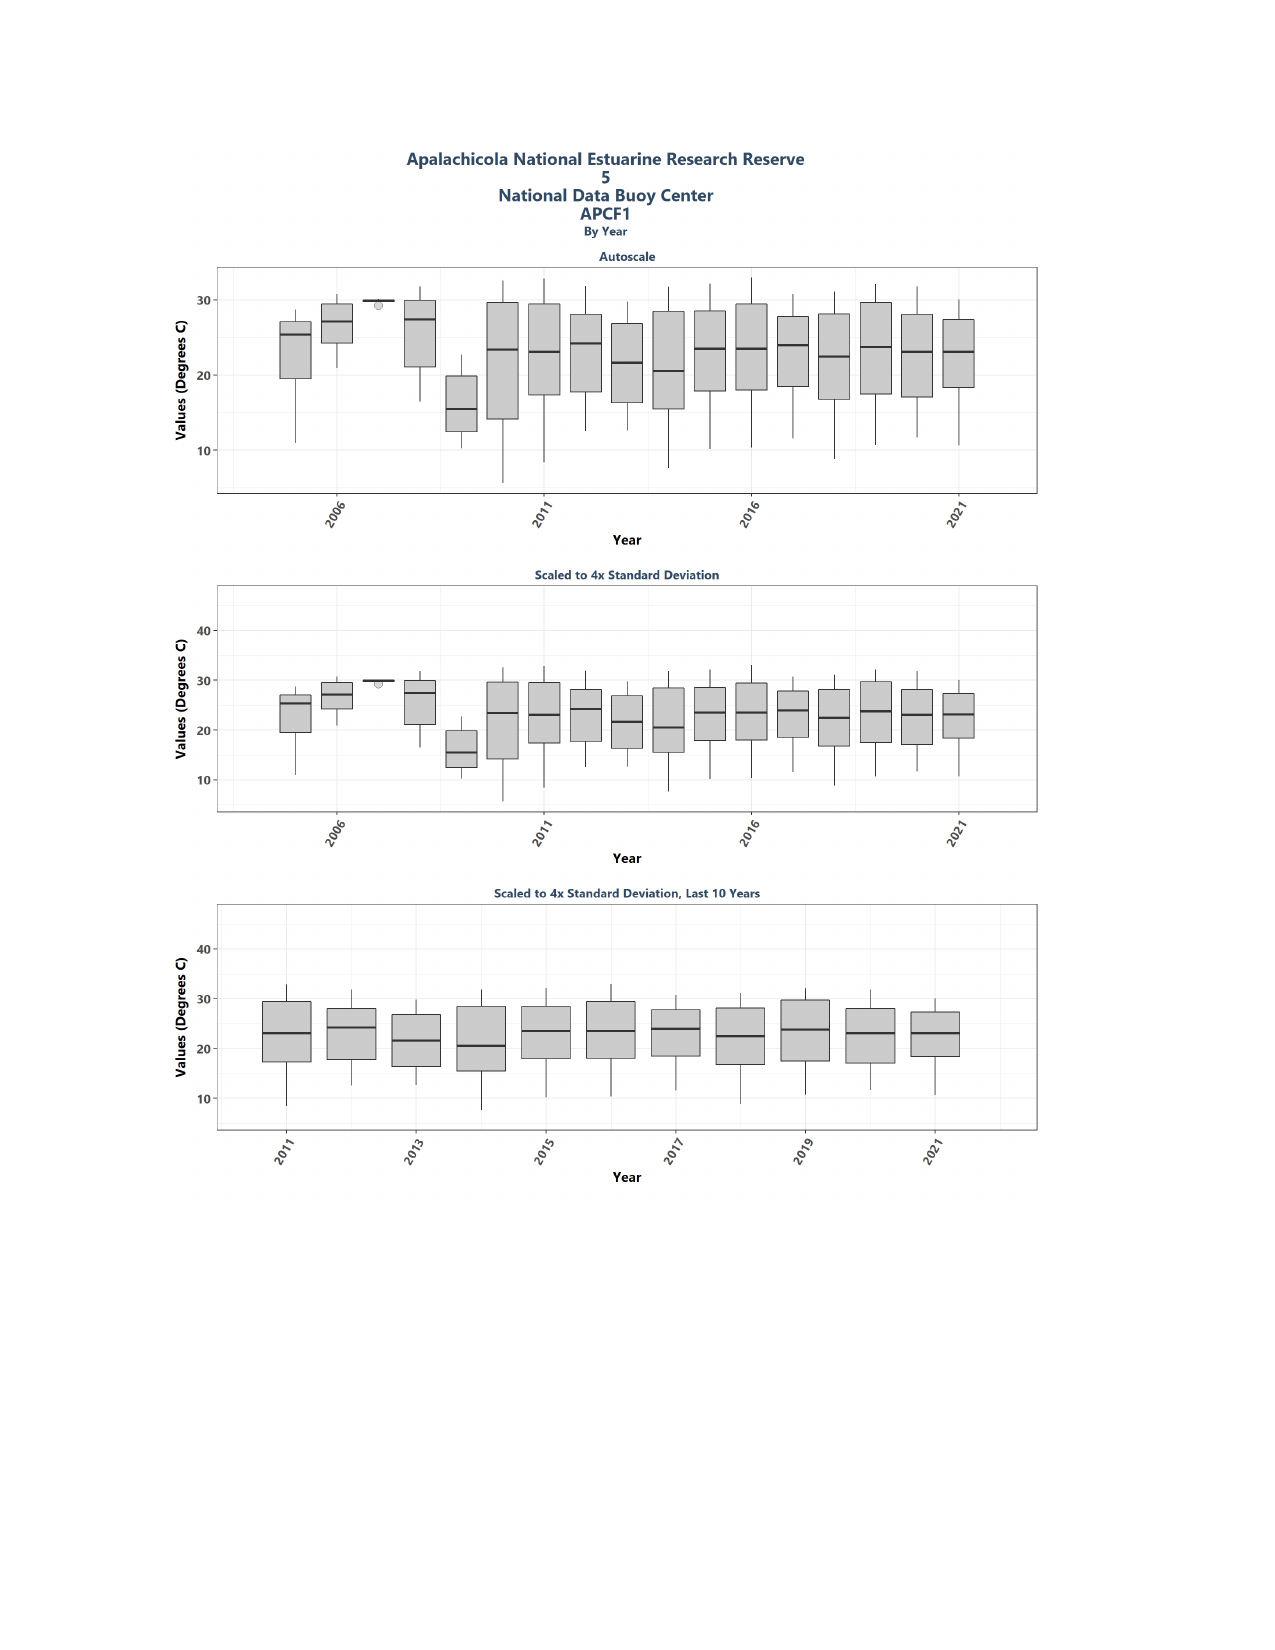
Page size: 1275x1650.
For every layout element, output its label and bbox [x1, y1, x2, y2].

picture [168, 150, 1044, 1200]
